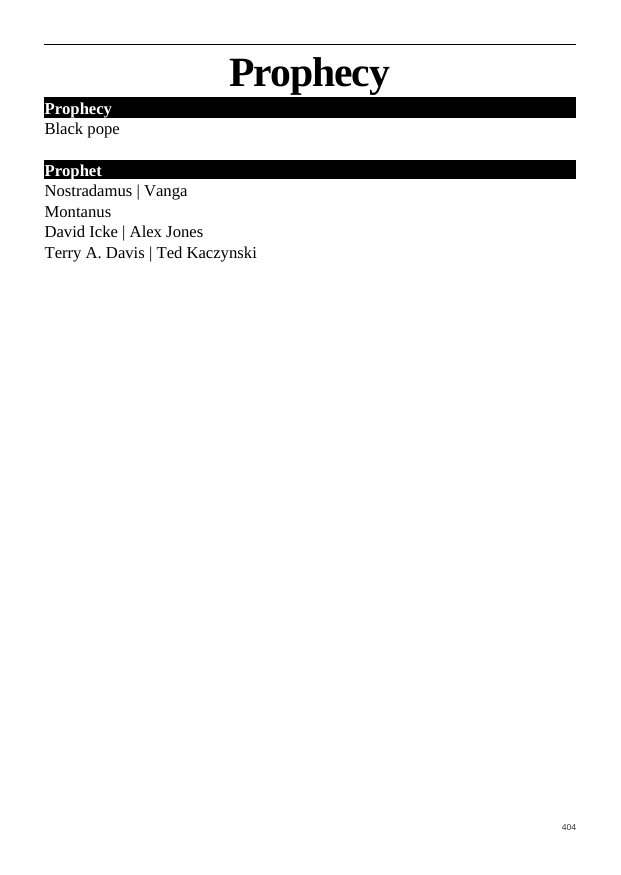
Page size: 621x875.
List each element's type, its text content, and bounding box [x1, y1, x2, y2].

text Terry A. Davis | Ted Kaczynski [44, 243, 576, 262]
subtitle Prophet [44, 160, 576, 179]
text Montanus [44, 202, 576, 221]
text Black pope [44, 119, 576, 138]
subtitle Prophecy [44, 98, 576, 118]
text David Icke | Alex Jones [44, 222, 576, 241]
subtitle Prophecy [44, 45, 576, 97]
text Nostradamus | Vanga [44, 181, 576, 200]
